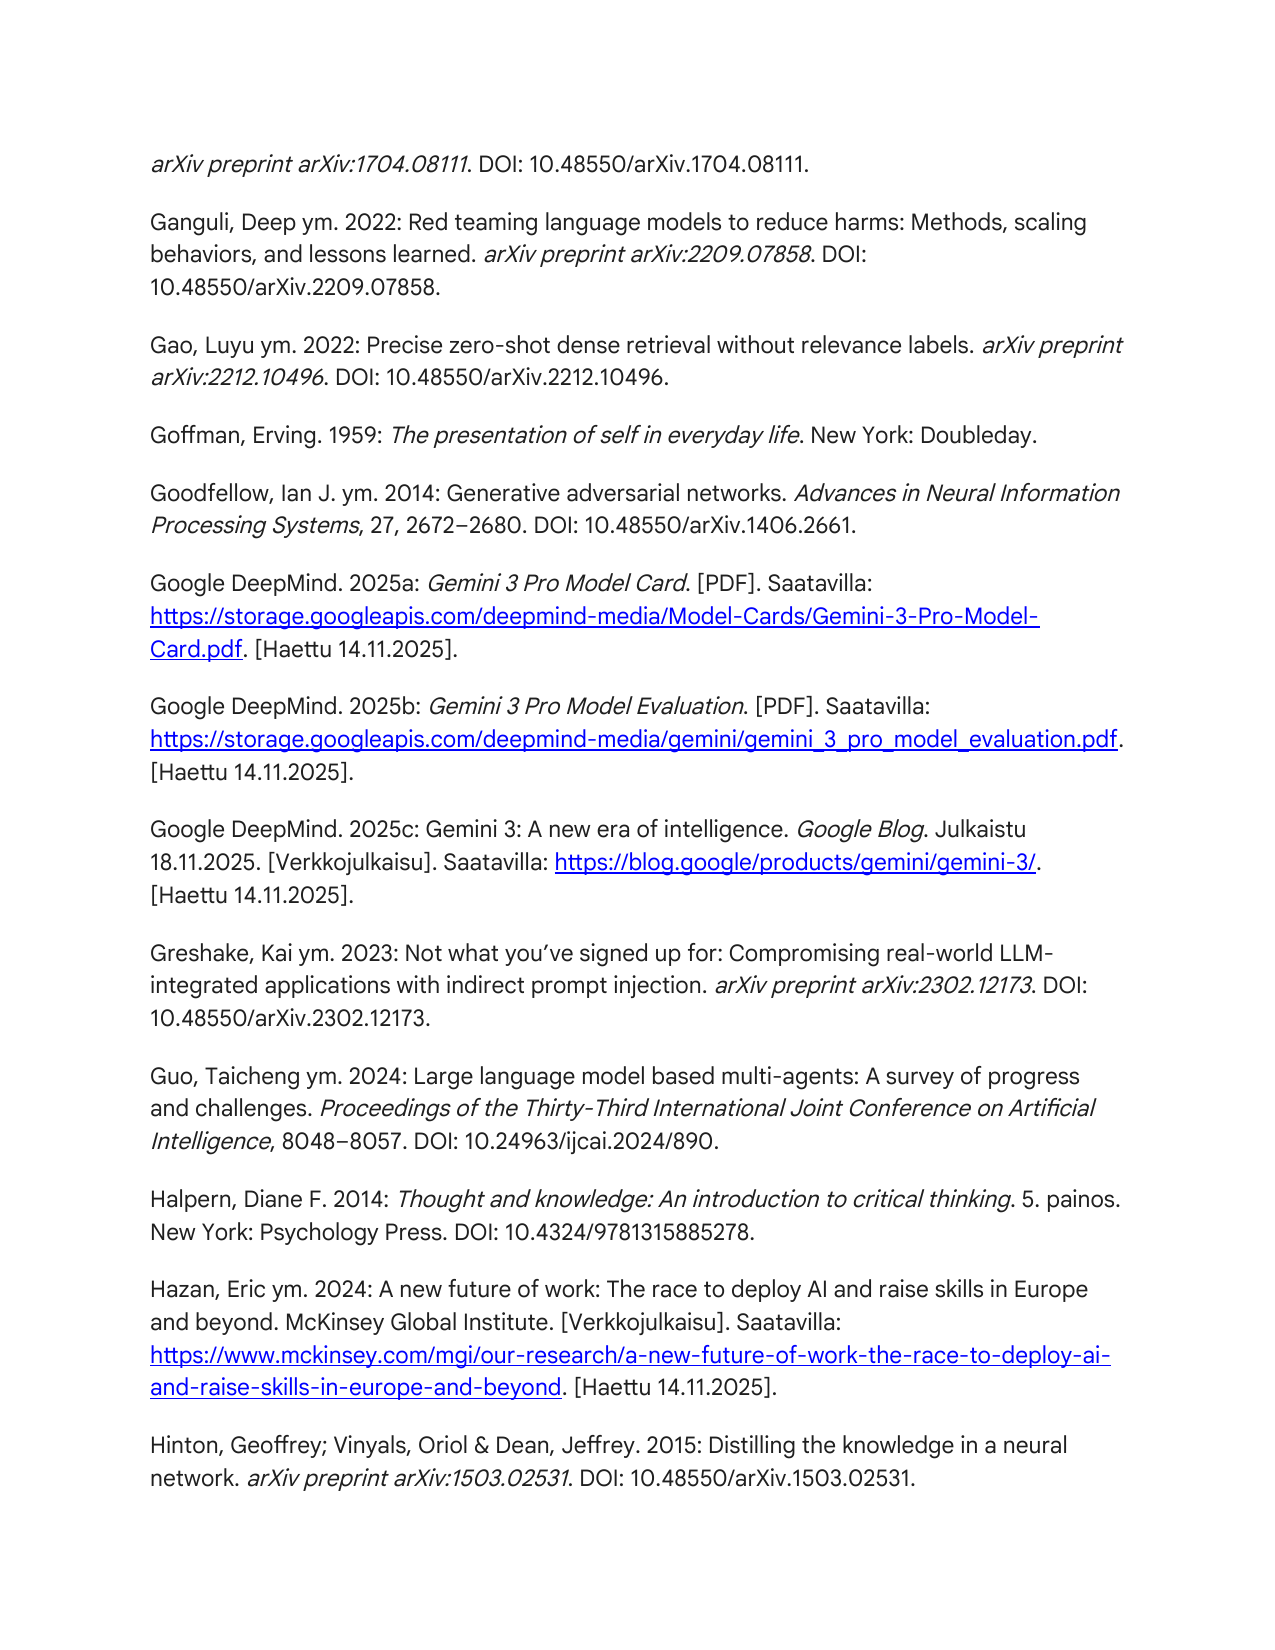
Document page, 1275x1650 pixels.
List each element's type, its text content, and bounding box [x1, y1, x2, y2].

text Google DeepMind. 2025b: Gemini 3 Pro Model Evaluation. [PDF]. Saatavilla: https://storage.googleapis.com/deepmind-media/gemini/gemini_3_pro_model_evaluation.pdf. [Haettu 14.11.2025]. [150, 692, 1125, 787]
text Greshake, Kai ym. 2023: Not what you’ve signed up for: Compromising real-world LLM-integrated applications with indirect prompt injection. arXiv preprint arXiv:2302.12173. DOI: 10.48550/arXiv.2302.12173. [150, 939, 1125, 1033]
text Gao, Luyu ym. 2022: Precise zero-shot dense retrieval without relevance labels. arXiv preprint arXiv:2212.10496. DOI: 10.48550/arXiv.2212.10496. [150, 331, 1125, 392]
text Hazan, Eric ym. 2024: A new future of work: The race to deploy AI and raise skills in Europe and beyond. McKinsey Global Institute. [Verkkojulkaisu]. Saatavilla: https://www.mckinsey.com/mgi/our-research/a-new-future-of-work-the-race-to-deploy-ai-and-raise-skills-in-europe-and-beyond. [Haettu 14.11.2025]. [150, 1275, 1125, 1402]
text Guo, Taicheng ym. 2024: Large language model based multi-agents: A survey of progress and challenges. Proceedings of the Thirty-Third International Joint Conference on Artificial Intelligence, 8048–8057. DOI: 10.24963/ijcai.2024/890. [150, 1062, 1125, 1156]
text Hinton, Geoffrey; Vinyals, Oriol & Dean, Jeffrey. 2015: Distilling the knowledge in a neural network. arXiv preprint arXiv:1503.02531. DOI: 10.48550/arXiv.1503.02531. [150, 1431, 1125, 1493]
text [150, 150, 1125, 179]
text Ganguli, Deep ym. 2022: Red teaming language models to reduce harms: Methods, scaling behaviors, and lessons learned. arXiv preprint arXiv:2209.07858. DOI: 10.48550/arXiv.2209.07858. [150, 208, 1125, 302]
text Google DeepMind. 2025c: Gemini 3: A new era of intelligence. Google Blog. Julkaistu 18.11.2025. [Verkkojulkaisu]. Saatavilla: https://blog.google/products/gemini/gemini-3/. [Haettu 14.11.2025]. [150, 816, 1125, 910]
text Halpern, Diane F. 2014: Thought and knowledge: An introduction to critical thinking. 5. painos. New York: Psychology Press. DOI: 10.4324/9781315885278. [150, 1185, 1125, 1246]
text Goffman, Erving. 1959: The presentation of self in everyday life. New York: Doubleday. [150, 421, 1125, 450]
text Goodfellow, Ian J. ym. 2014: Generative adversarial networks. Advances in Neural Information Processing Systems, 27, 2672–2680. DOI: 10.48550/arXiv.1406.2661. [150, 479, 1125, 540]
text Google DeepMind. 2025a: Gemini 3 Pro Model Card. [PDF]. Saatavilla: https://storage.googleapis.com/deepmind-media/Model-Cards/Gemini-3-Pro-Model-Card.pdf. [Haettu 14.11.2025]. [150, 569, 1125, 663]
